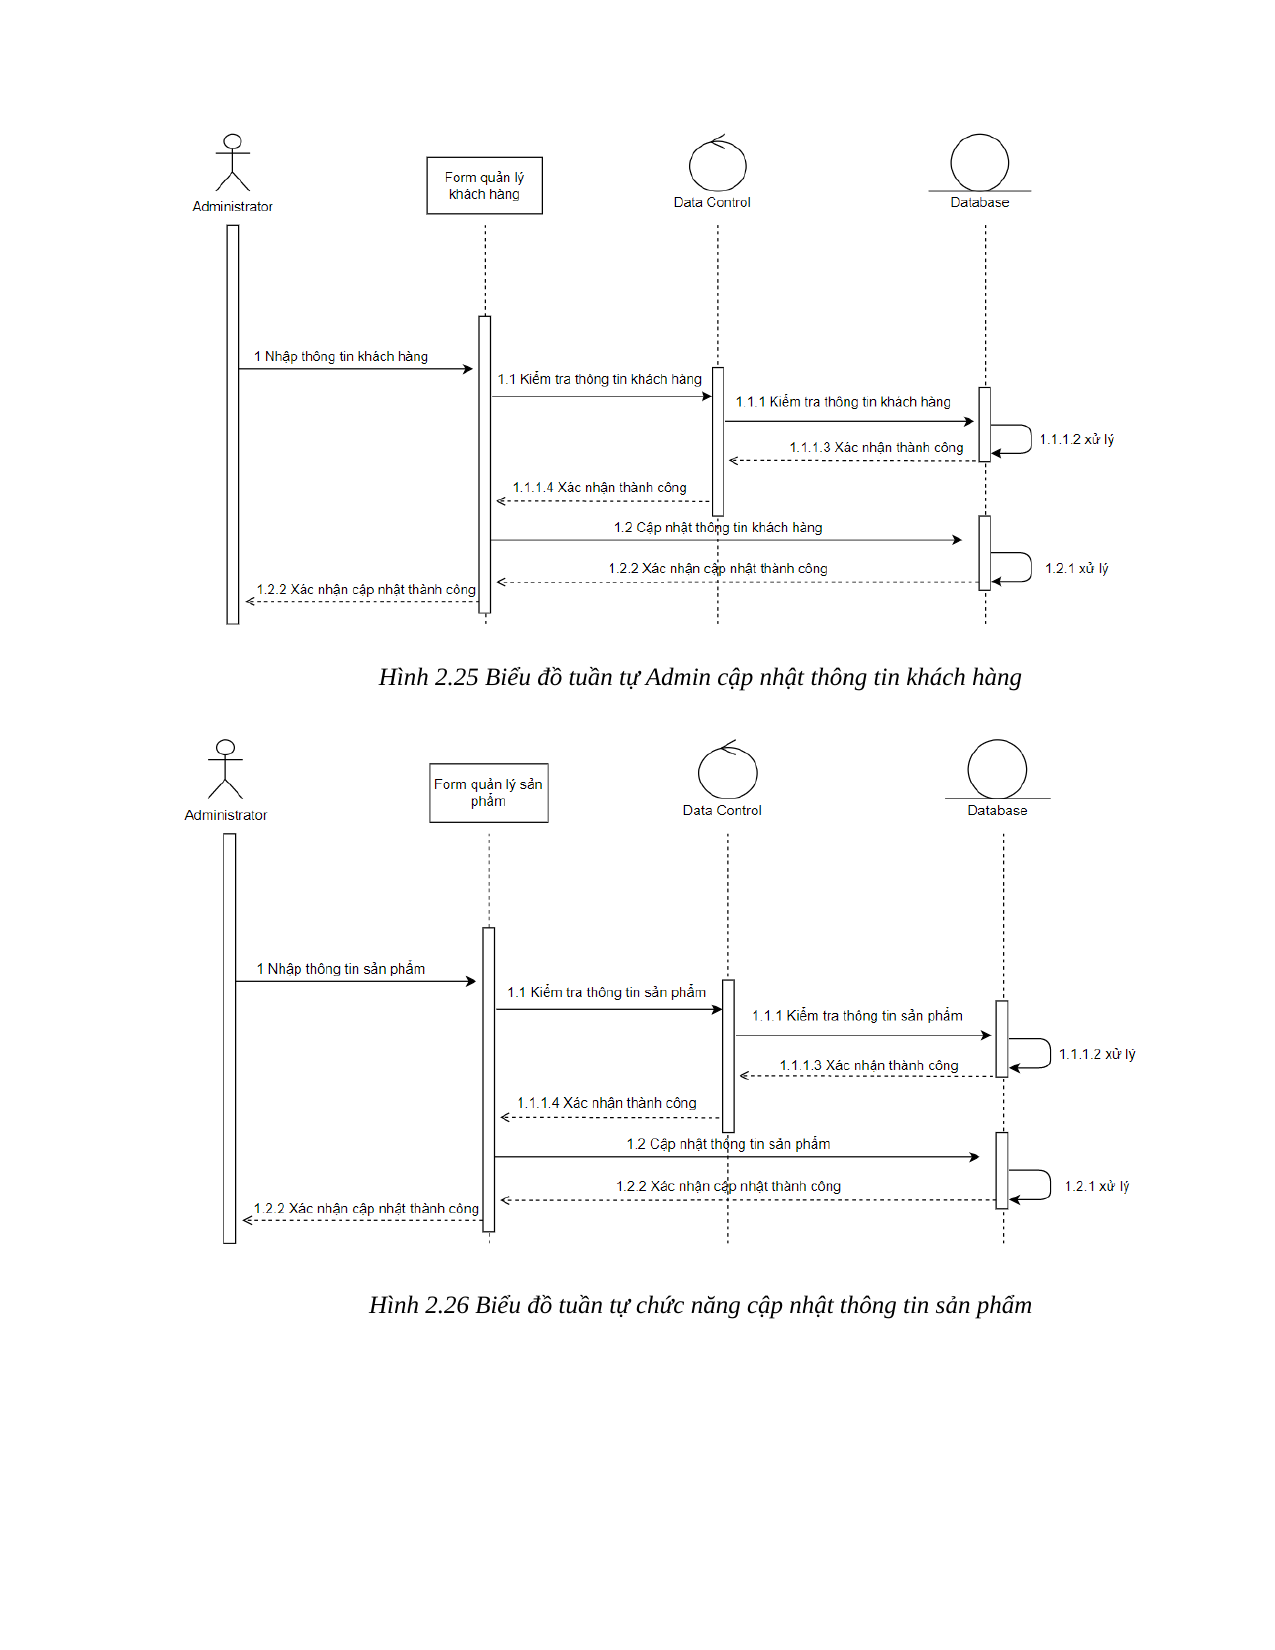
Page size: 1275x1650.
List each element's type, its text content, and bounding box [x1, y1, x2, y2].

picture [179, 724, 1155, 1272]
picture [179, 118, 1155, 644]
